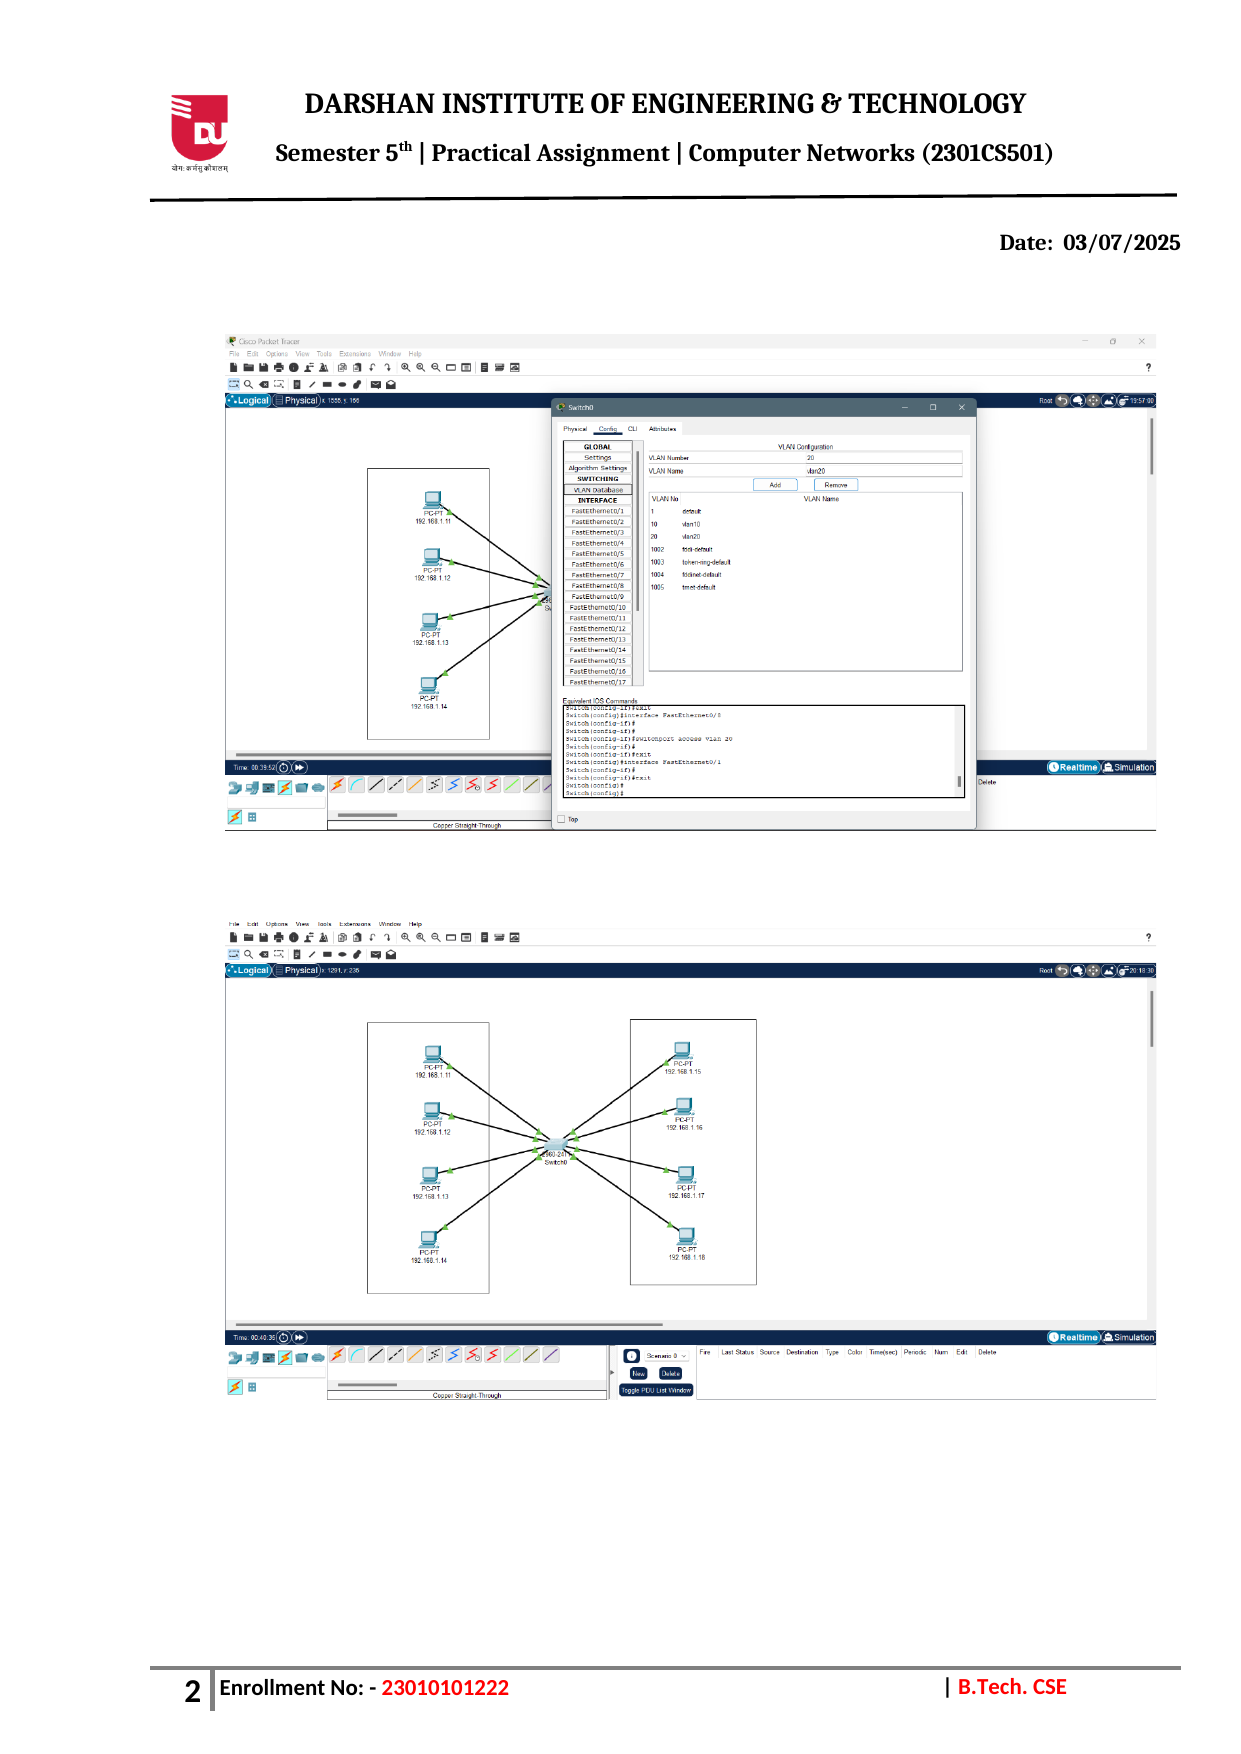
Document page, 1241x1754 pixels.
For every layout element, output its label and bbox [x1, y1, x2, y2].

picture [250, 398, 258, 405]
picture [225, 334, 1157, 831]
picture [150, 70, 242, 197]
picture [253, 968, 268, 972]
picture [225, 922, 1157, 1400]
